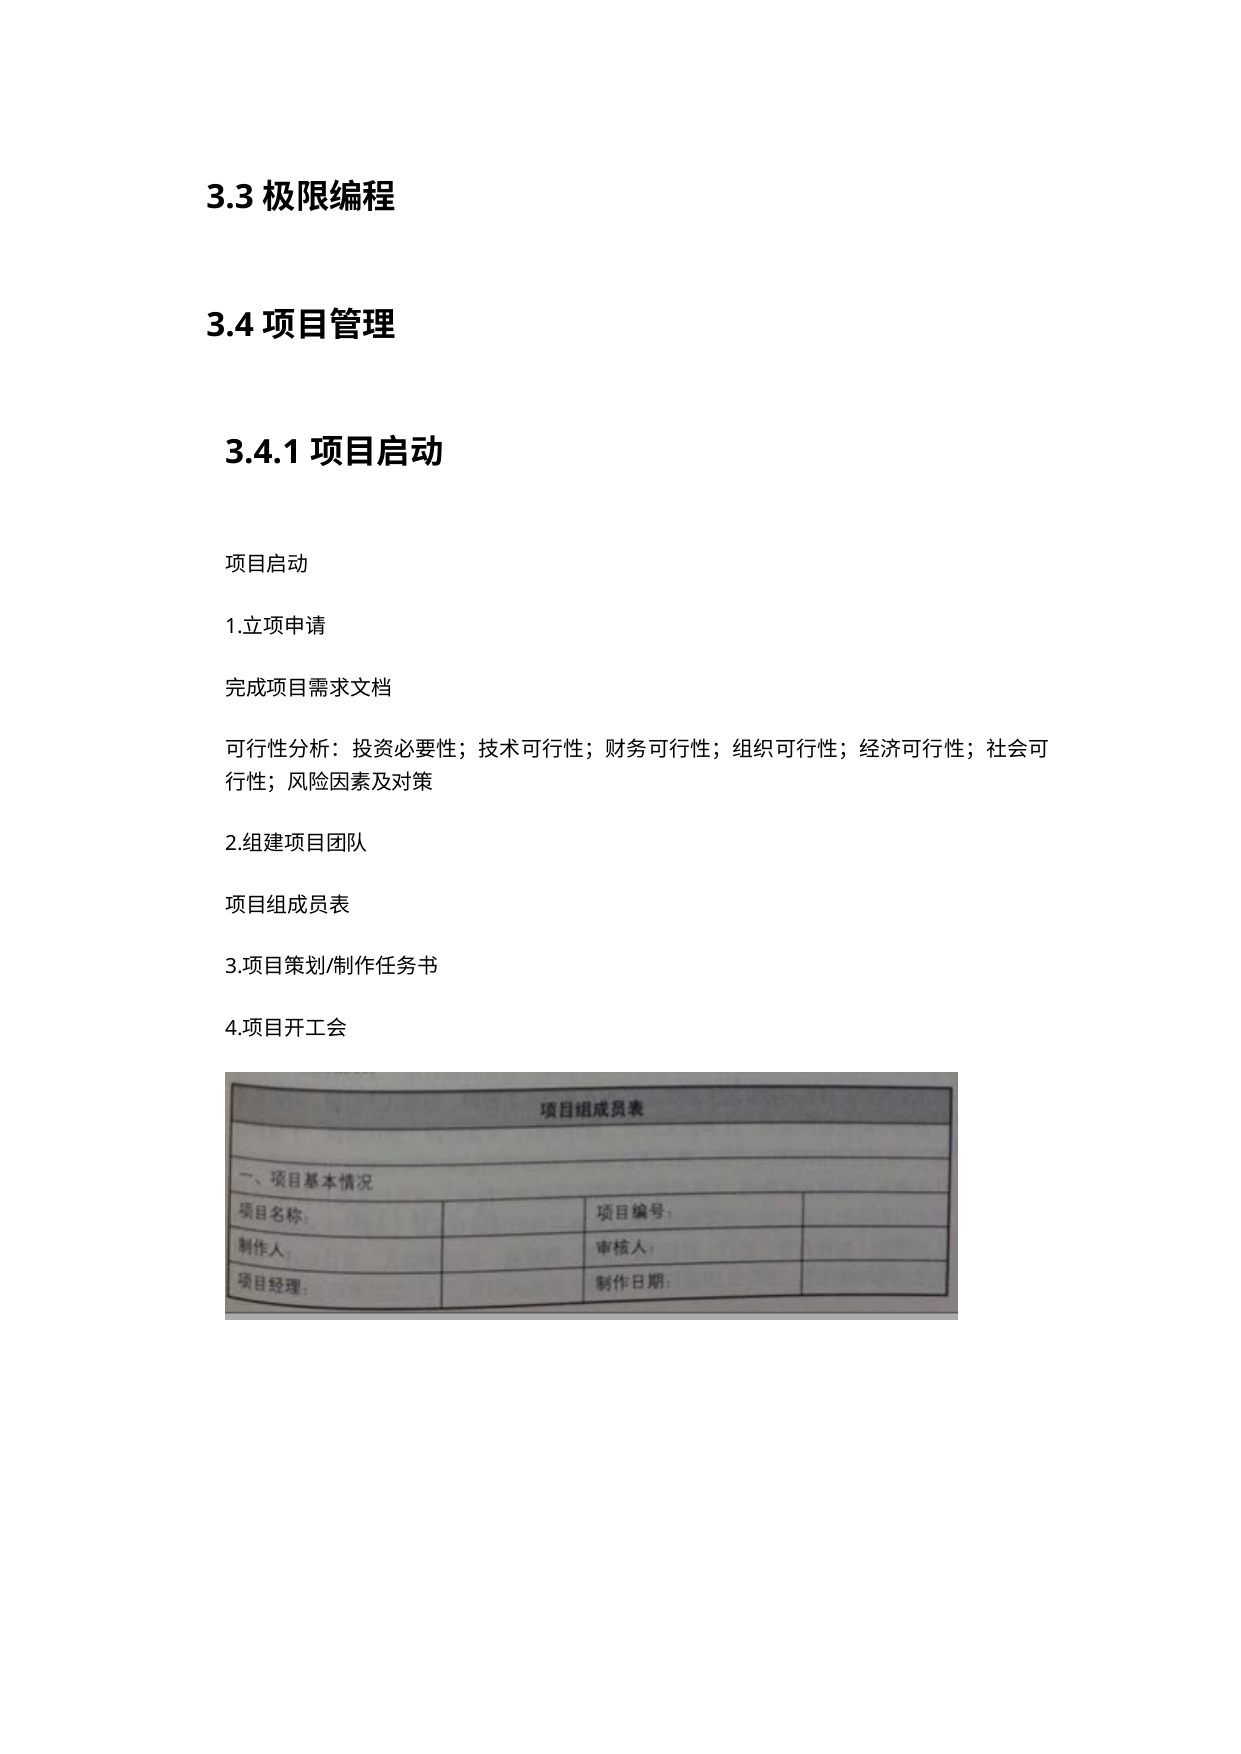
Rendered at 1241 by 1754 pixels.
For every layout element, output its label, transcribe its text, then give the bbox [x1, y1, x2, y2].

picture [225, 1072, 958, 1320]
text 可行性分析：投资必要性；技术可行性；财务可行性；组织可行性；经济可行性；社会可行性；风险因素及对策 [225, 731, 1053, 796]
text 极限编程 [206, 162, 1053, 227]
text 项目管理 [206, 289, 1053, 354]
text 4.项目开工会 [225, 1010, 1053, 1043]
text 项目组成员表 [225, 887, 1053, 919]
text 2.组建项目团队 [225, 825, 1053, 858]
text 1.立项申请 [225, 608, 1053, 640]
text 项目启动 [225, 546, 1053, 579]
text 3.项目策划/制作任务书 [225, 949, 1053, 981]
text 完成项目需求文档 [225, 669, 1053, 702]
text 项目启动 [225, 417, 1053, 482]
